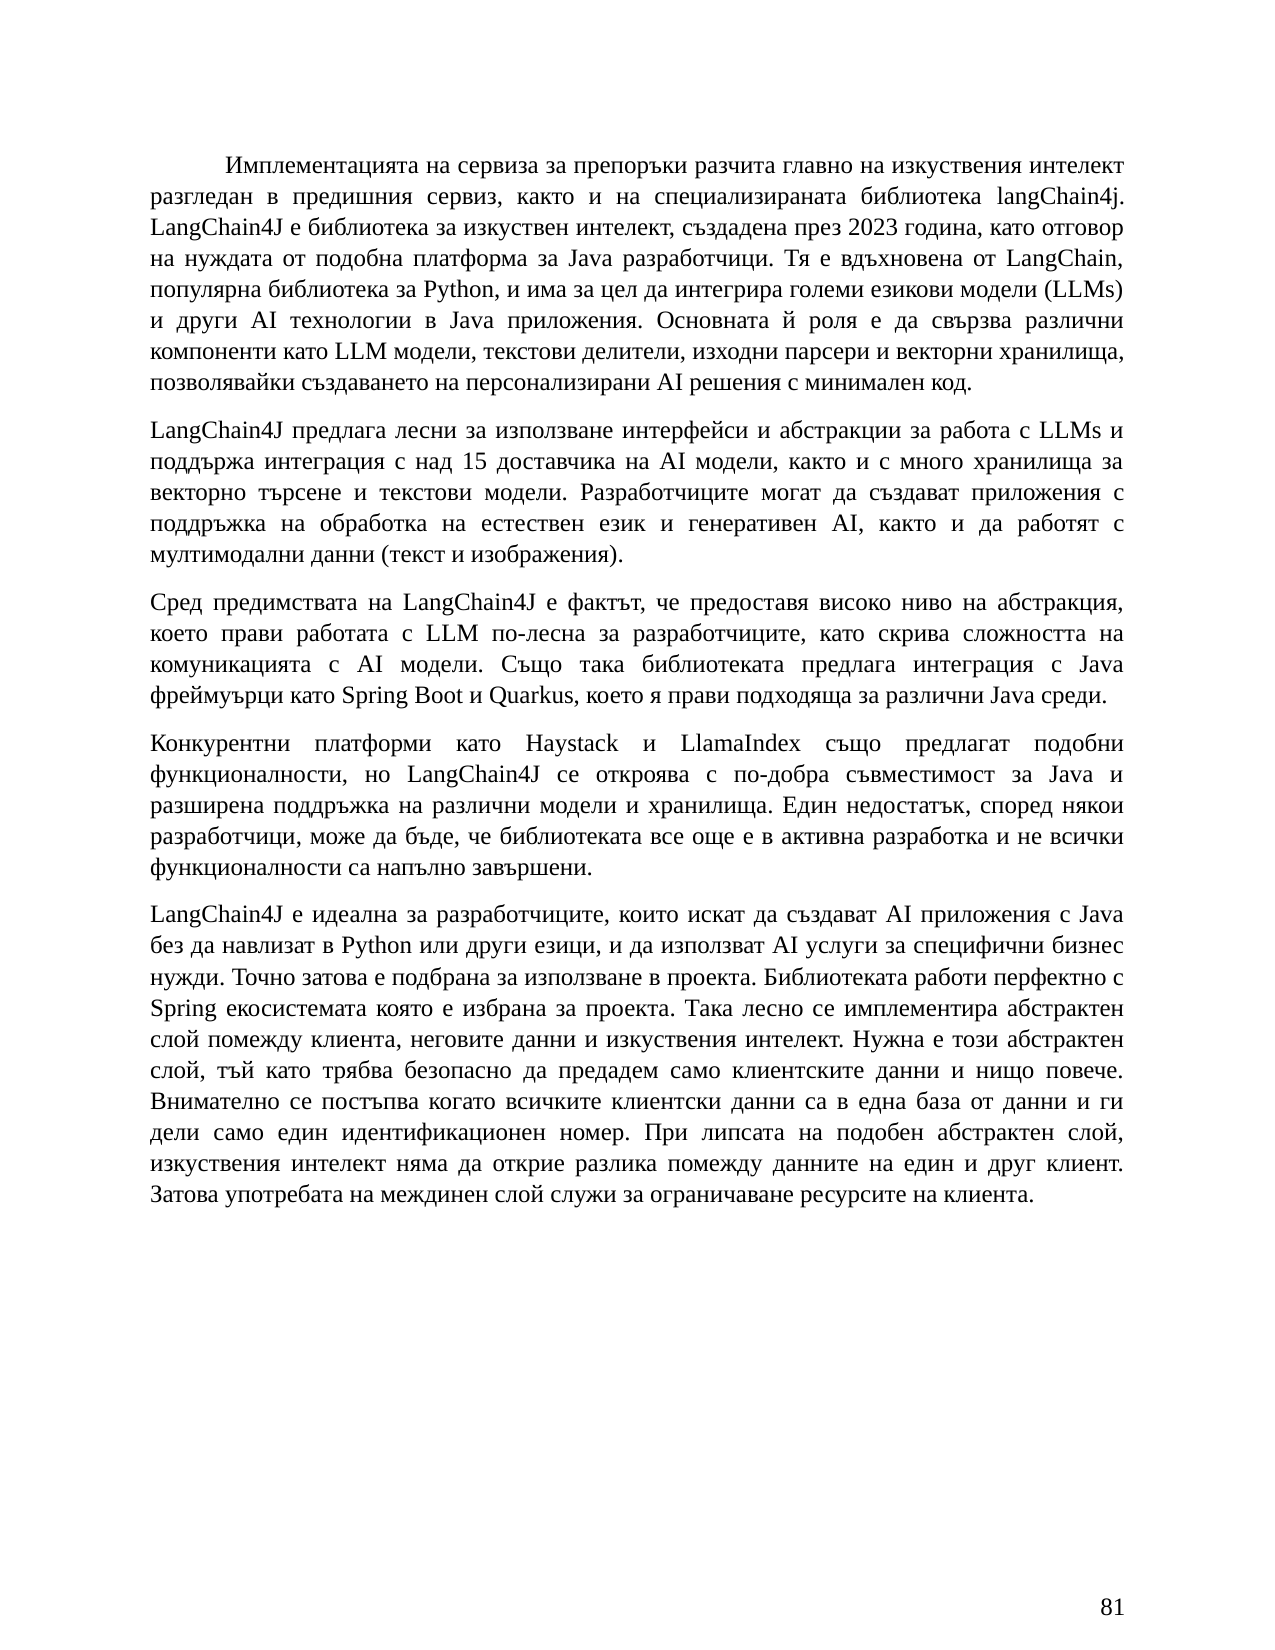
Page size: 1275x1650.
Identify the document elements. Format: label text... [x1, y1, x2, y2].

text Имплементацията на сервиза за препоръки разчита главно на изкуствения интелект разгледан в предишния сервиз, както и на специализираната библиотека langChain4j. LangChain4J е библиотека за изкуствен интелект, създадена през 2023 година, като отговор на нуждата от подобна платформа за Java разработчици. Тя е вдъхновена от LangChain, популярна библиотека за Python, и има за цел да интегрира големи езикови модели (LLMs) и други AI технологии в Java приложения. Основната й роля е да свързва различни компоненти като LLM модели, текстови делители, изходни парсери и векторни хранилища, позволявайки създаването на персонализирани AI решения с минимален код. [150, 150, 1125, 396]
text Сред предимствата на LangChain4J е фактът, че предоставя високо ниво на абстракция, което прави работата с LLM по-лесна за разработчиците, като скрива сложността на комуникацията с AI модели. Също така библиотеката предлага интеграция с Java фреймуърци като Spring Boot и Quarkus, което я прави подходяща за различни Java среди. [150, 587, 1125, 709]
text LangChain4J е идеална за разработчиците, които искат да създават AI приложения с Java без да навлизат в Python или други езици, и да използват AI услуги за специфични бизнес нужди. Точно затова е подбрана за използване в проекта. Библиотеката работи перфектно с Spring екосистемата която е избрана за проекта. Така лесно се имплементира абстрактен слой помежду клиента, неговите данни и изкуствения интелект. Нужна е този абстрактен слой, тъй като трябва безопасно да предадем само клиентските данни и нищо повече. Внимателно се постъпва когато всичките клиентски данни са в една база от данни и ги дели само един идентификационен номер. При липсата на подобен абстрактен слой, изкуствения интелект няма да открие разлика помежду данните на един и друг клиент. Затова употребата на междинен слой служи за ограничаване ресурсите на клиента. [150, 899, 1125, 1208]
text LangChain4J предлага лесни за използване интерфейси и абстракции за работа с LLMs и поддържа интеграция с над 15 доставчика на AI модели, както и с много хранилища за векторно търсене и текстови модели. Разработчиците могат да създават приложения с поддръжка на обработка на естествен език и генеративен AI, както и да работят с мултимодални данни (текст и изображения). [150, 415, 1125, 568]
text Конкурентни платформи като Haystack и LlamaIndex също предлагат подобни функционалности, но LangChain4J се откроява с по-добра съвместимост за Java и разширена поддръжка на различни модели и хранилища. Един недостатък, според някои разработчици, може да бъде, че библиотеката все още е в активна разработка и не всички функционалности са напълно завършени. [150, 728, 1125, 881]
